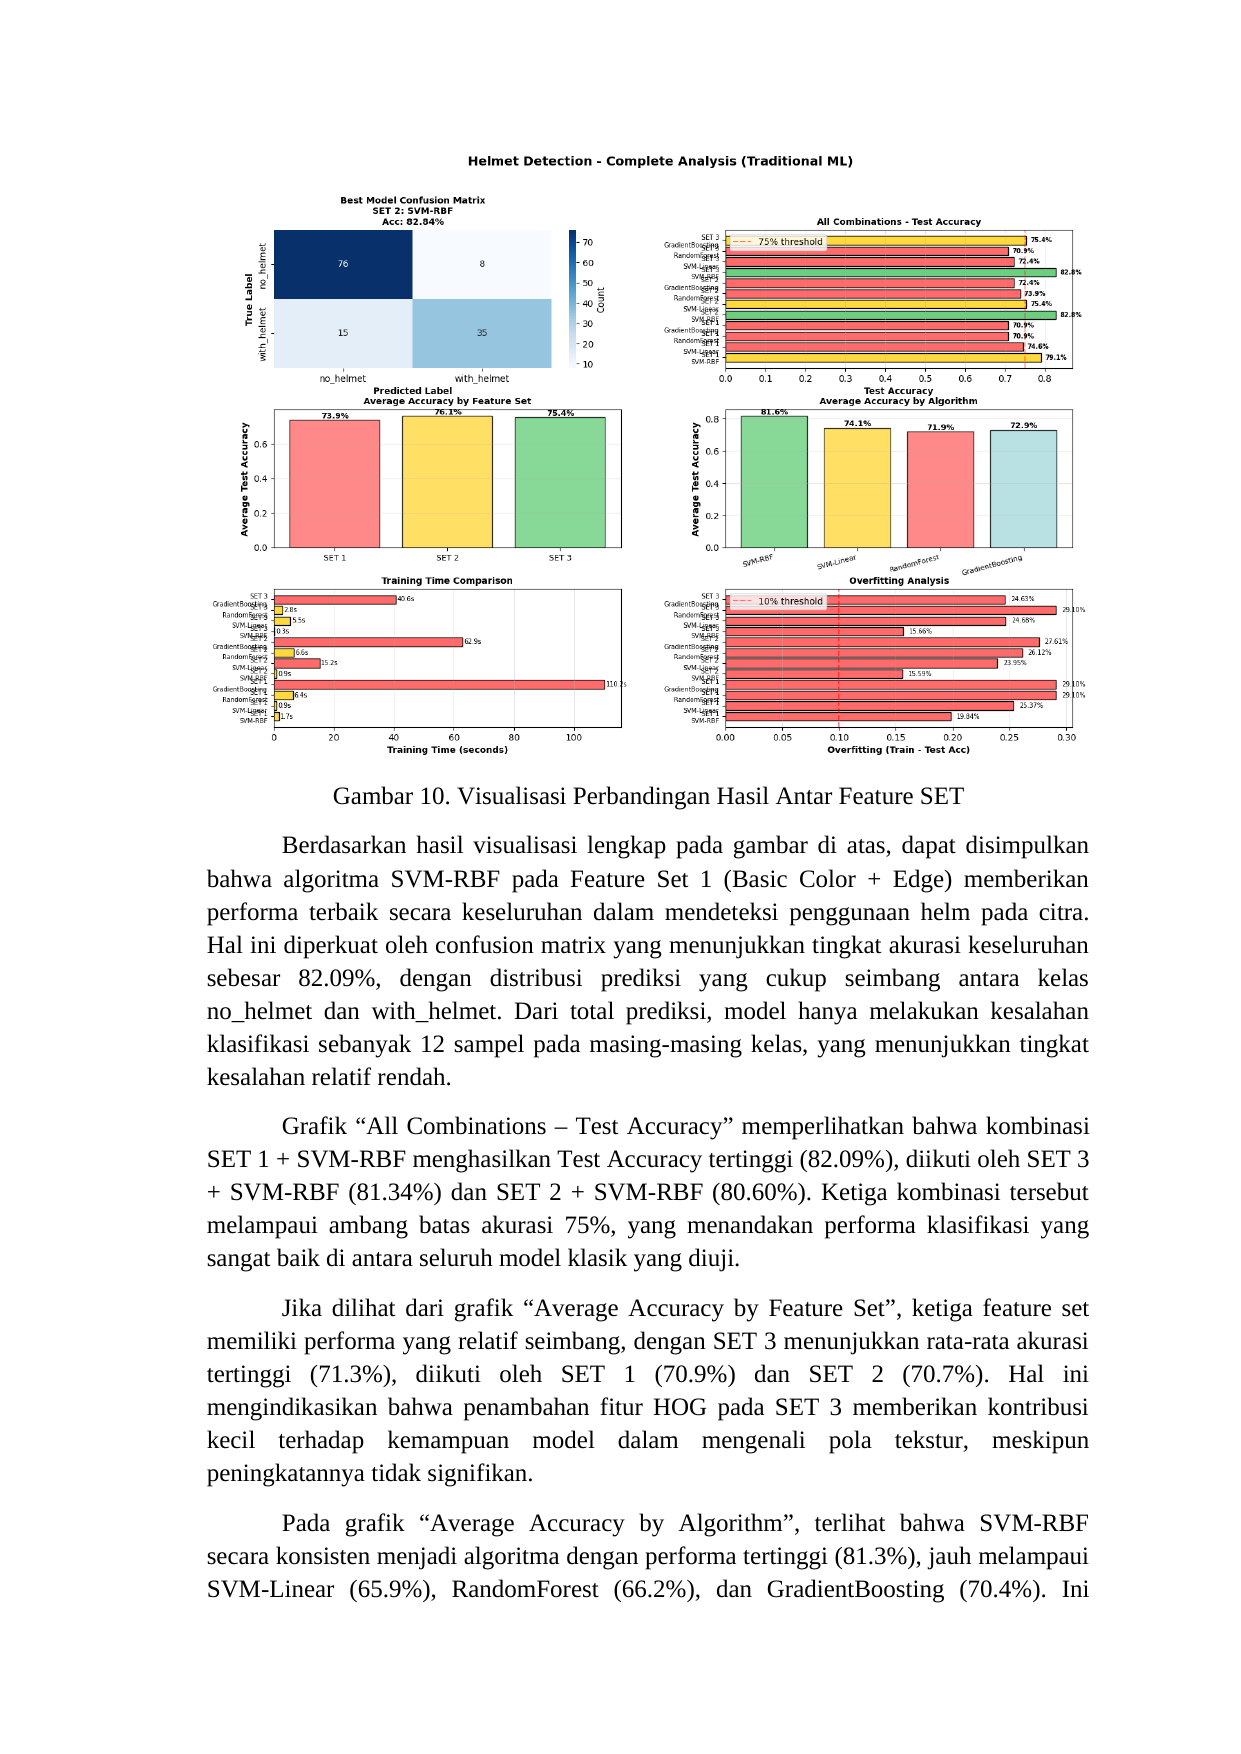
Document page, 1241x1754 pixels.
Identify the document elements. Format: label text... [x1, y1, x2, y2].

picture [206, 150, 1091, 761]
text Grafik “All Combinations – Test Accuracy” memperlihatkan bahwa kombinasi SET 1 + SVM-RBF menghasilkan Test Accuracy tertinggi (82.09%), diikuti oleh SET 3 + SVM-RBF (81.34%) dan SET 2 + SVM-RBF (80.60%). Ketiga kombinasi tersebut melampaui ambang batas akurasi 75%, yang menandakan performa klasifikasi yang sangat baik di antara seluruh model klasik yang diuji. [207, 1111, 1090, 1272]
text Gambar 10. Visualisasi Perbandingan Hasil Antar Feature SET [207, 781, 1090, 810]
text Berdasarkan hasil visualisasi lengkap pada gambar di atas, dapat disimpulkan bahwa algoritma SVM-RBF pada Feature Set 1 (Basic Color + Edge) memberikan performa terbaik secara keseluruhan dalam mendeteksi penggunaan helm pada citra. Hal ini diperkuat oleh confusion matrix yang menunjukkan tingkat akurasi keseluruhan sebesar 82.09%, dengan distribusi prediksi yang cukup seimbang antara kelas no_helmet dan with_helmet. Dari total prediksi, model hanya melakukan kesalahan klasifikasi sebanyak 12 sampel pada masing-masing kelas, yang menunjukkan tingkat kesalahan relatif rendah. [207, 831, 1090, 1091]
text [207, 1508, 1090, 1603]
text Jika dilihat dari grafik “Average Accuracy by Feature Set”, ketiga feature set memiliki performa yang relatif seimbang, dengan SET 3 menunjukkan rata-rata akurasi tertinggi (71.3%), diikuti oleh SET 1 (70.9%) dan SET 2 (70.7%). Hal ini mengindikasikan bahwa penambahan fitur HOG pada SET 3 memberikan kontribusi kecil terhadap kemampuan model dalam mengenali pola tekstur, meskipun peningkatannya tidak signifikan. [207, 1293, 1090, 1487]
